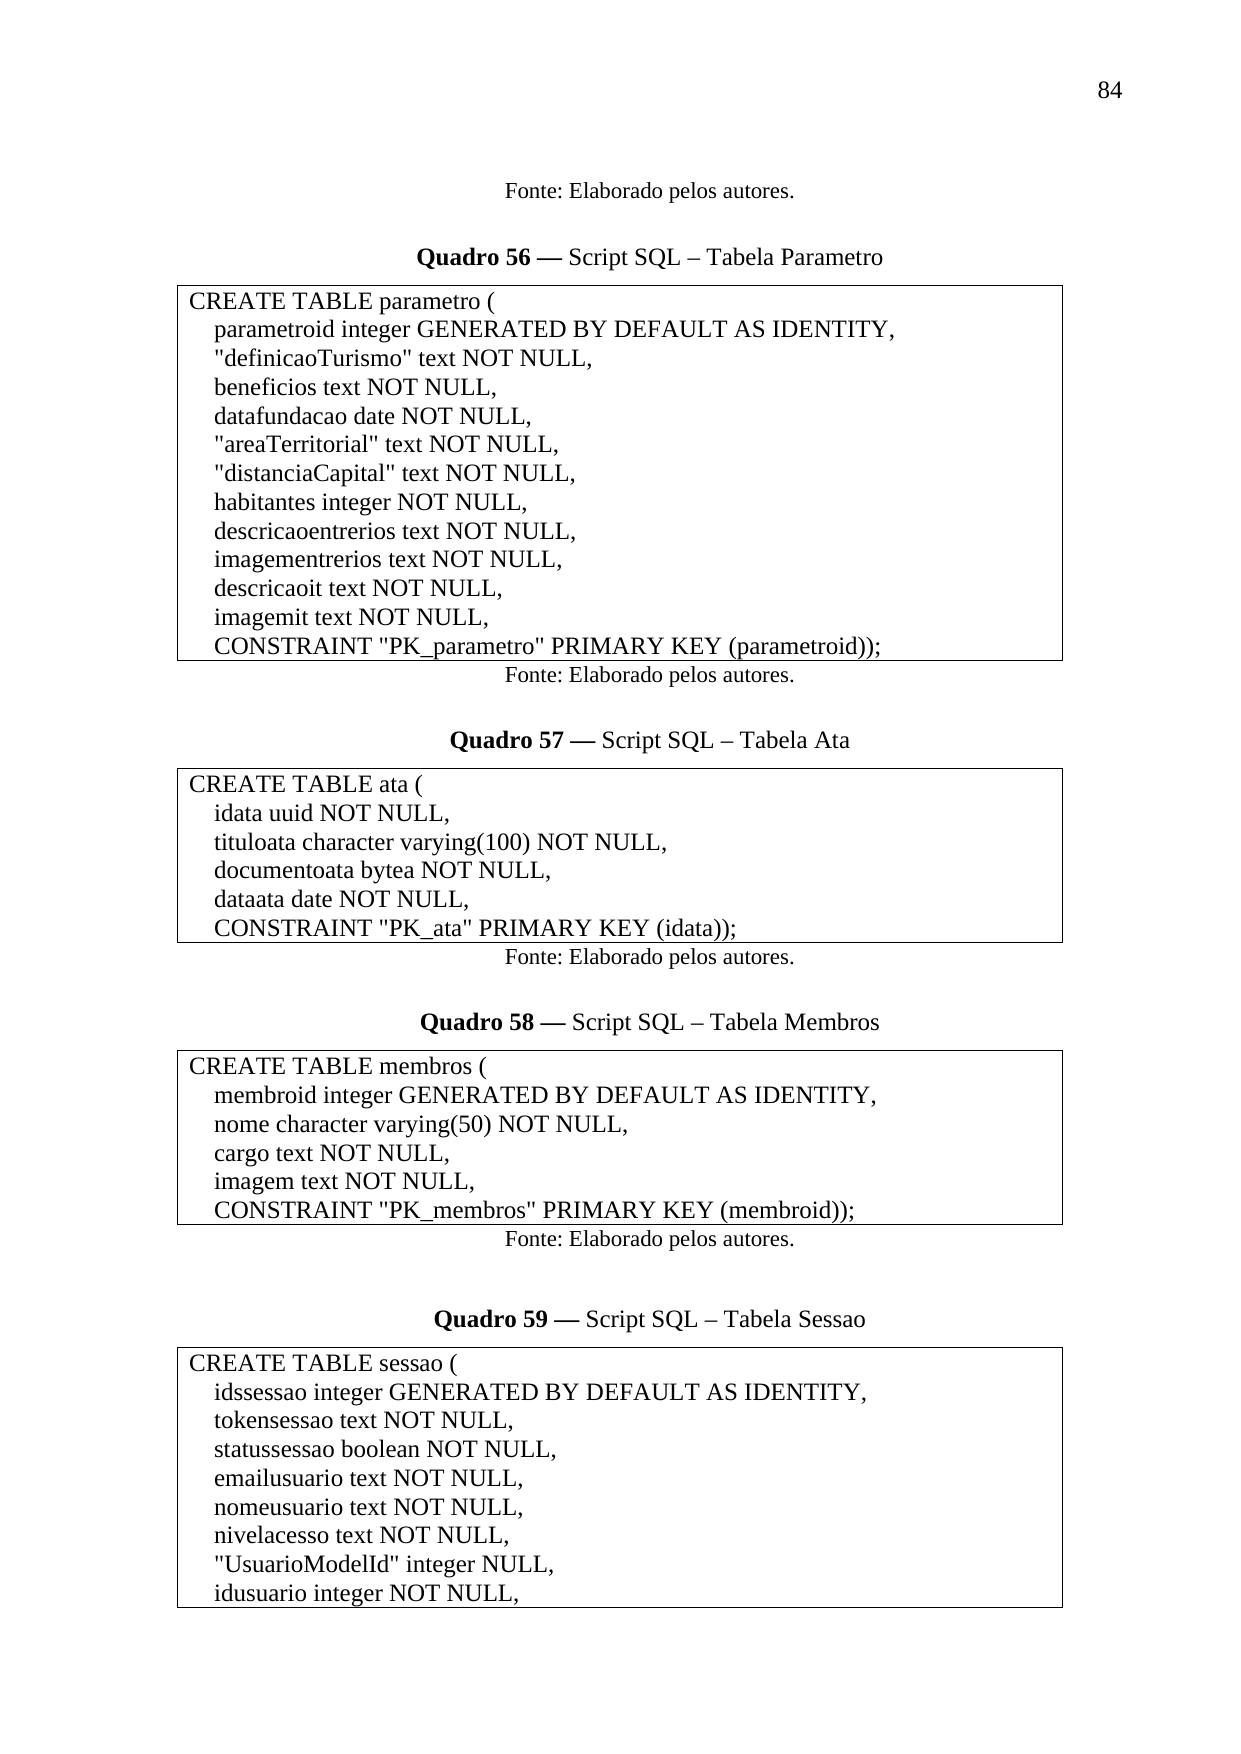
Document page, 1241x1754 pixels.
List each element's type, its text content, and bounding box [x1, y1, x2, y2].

text Fonte: Elaborado pelos autores. [177, 661, 1122, 687]
table_header CREATE TABLE parametro ( parametroid integer GENERATED BY DEFAULT AS IDENTITY, "definicaoTurismo" text NOT NULL, beneficios text NOT NULL, datafundacao date NOT NULL, "areaTerritorial" text NOT NULL, "distanciaCapital" text NOT NULL, habitantes integer NOT NULL, descricaoentrerios text NOT NULL, imagementrerios text NOT NULL, descricaoit text NOT NULL, imagemit text NOT NULL, CONSTRAINT "PK_parametro" PRIMARY KEY (parametroid)); [178, 286, 1062, 659]
table_header CREATE TABLE membros ( membroid integer GENERATED BY DEFAULT AS IDENTITY, nome character varying(50) NOT NULL, cargo text NOT NULL, imagem text NOT NULL, CONSTRAINT "PK_membros" PRIMARY KEY (membroid)); [178, 1051, 1062, 1224]
text Fonte: Elaborado pelos autores. [177, 943, 1122, 969]
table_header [178, 1348, 1062, 1607]
text Quadro 57 — Script SQL – Tabela Ata [177, 725, 1122, 754]
text Quadro 56 — Script SQL – Tabela Parametro [177, 242, 1122, 270]
text Fonte: Elaborado pelos autores. [177, 1225, 1122, 1251]
text Quadro 59 — Script SQL – Tabela Sessao [177, 1304, 1122, 1333]
text Fonte: Elaborado pelos autores. [177, 177, 1122, 203]
text Quadro 58 — Script SQL – Tabela Membros [177, 1007, 1122, 1036]
table_header CREATE TABLE ata ( idata uuid NOT NULL, tituloata character varying(100) NOT NULL, documentoata bytea NOT NULL, dataata date NOT NULL, CONSTRAINT "PK_ata" PRIMARY KEY (idata)); [178, 769, 1062, 942]
